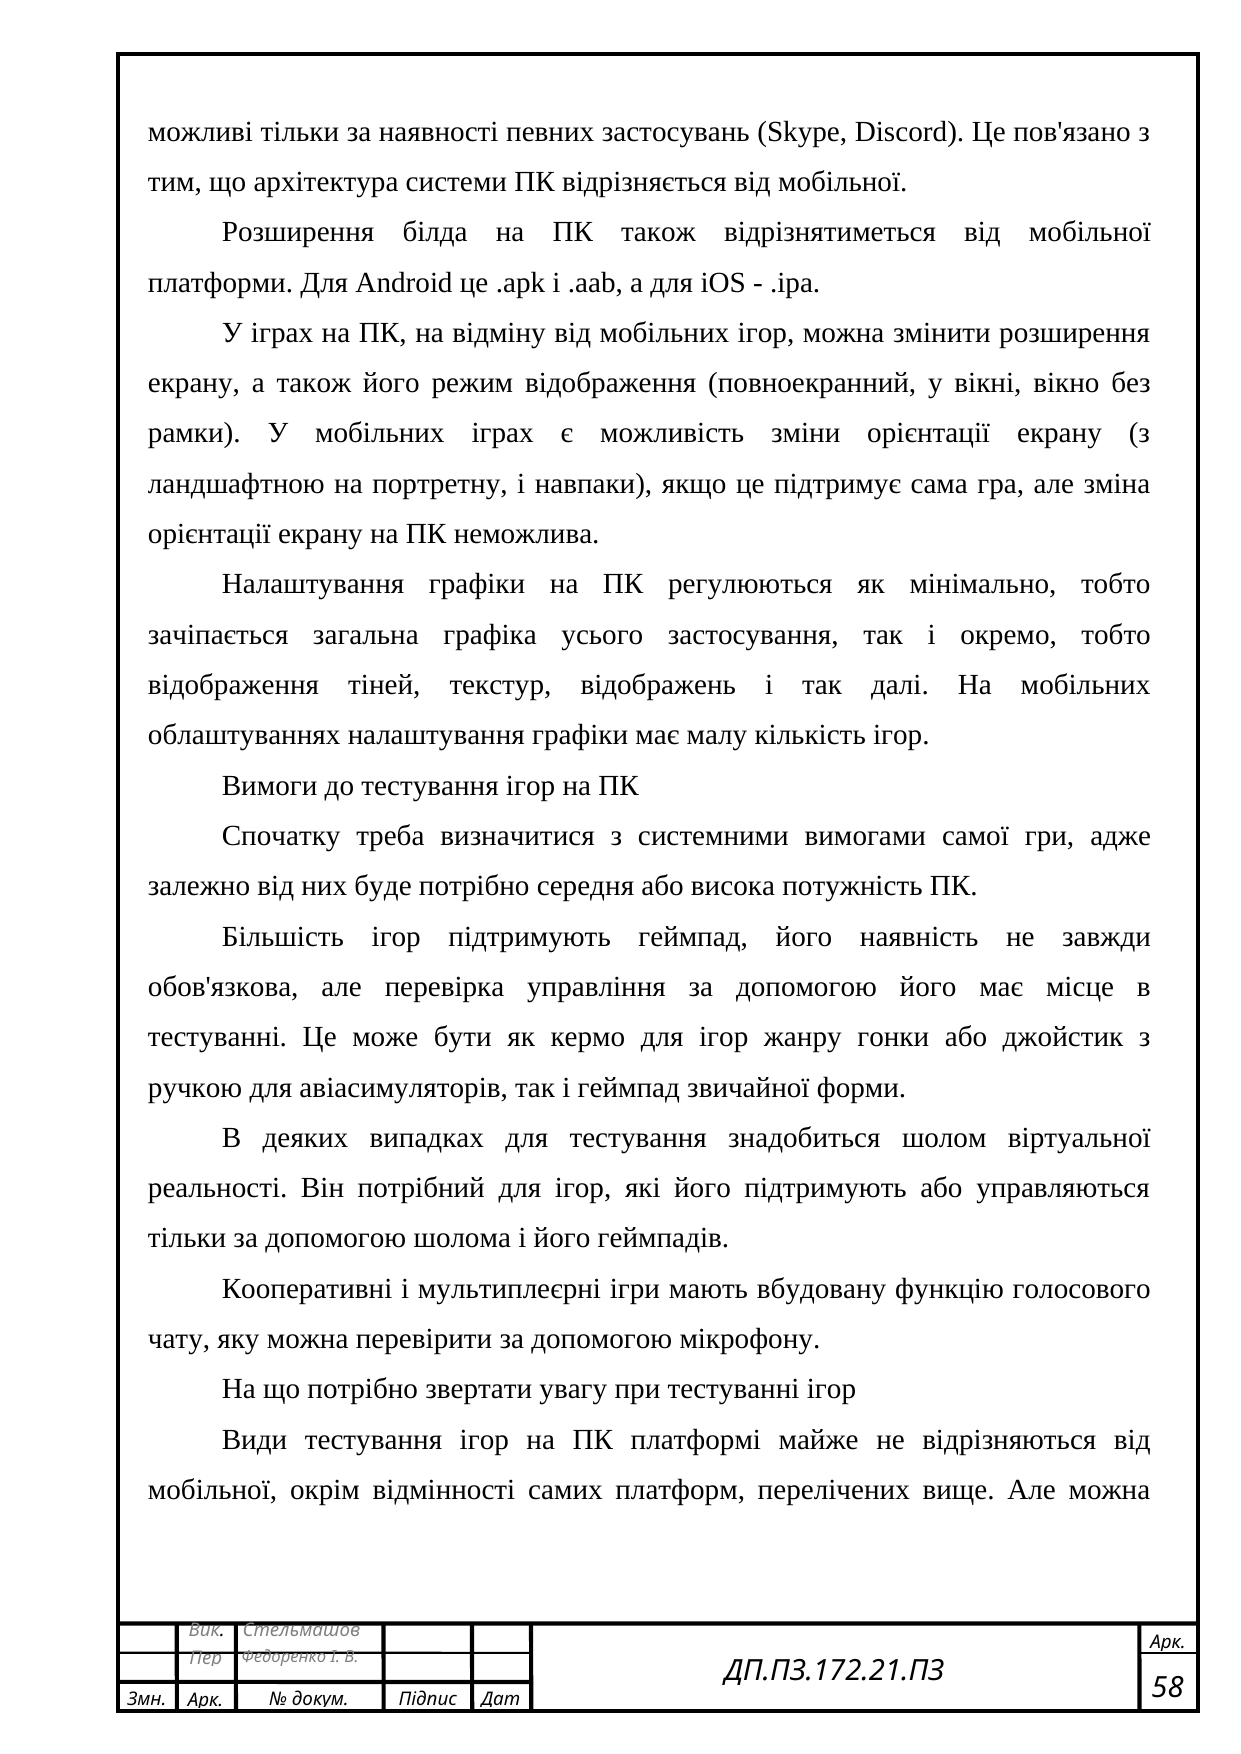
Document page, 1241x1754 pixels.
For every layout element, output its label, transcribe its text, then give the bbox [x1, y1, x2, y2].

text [148, 114, 1152, 198]
text В деяких випадках для тестування знадобиться шолом віртуальної реальності. Він потрібний для ігор, які його підтримують або управляються тільки за допомогою шолома і його геймпадів. [148, 1120, 1152, 1254]
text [148, 1422, 1152, 1506]
text Налаштування графіки на ПК регулюються як мінімально, тобто зачіпається загальна графіка усього застосування, так і окремо, тобто відображення тіней, текстур, відображень і так далі. На мобільних облаштуваннях налаштування графіки має малу кількість ігор. [148, 567, 1152, 751]
text Спочатку треба визначитися з системними вимогами самої гри, адже залежно від них буде потрібно середня або висока потужність ПК. [148, 818, 1152, 902]
text Кооперативні і мультиплеєрні ігри мають вбудовану функцію голосового чату, яку можна перевірити за допомогою мікрофону. [148, 1271, 1152, 1355]
text На що потрібно звертати увагу при тестуванні ігор [148, 1372, 1152, 1405]
text Більшість ігор підтримують геймпад, його наявність не завжди обов'язкова, але перевірка управління за допомогою його має місце в тестуванні. Це може бути як кермо для ігор жанру гонки або джойстик з ручкою для авіасимуляторів, так і геймпад звичайної форми. [148, 919, 1152, 1103]
text У іграх на ПК, на відміну від мобільних ігор, можна змінити розширення екрану, а також його режим відображення (повноекранний, у вікні, вікно без рамки). У мобільних іграх є можливість зміни орієнтації екрану (з ландшафтною на портретну, і навпаки), якщо це підтримує сама гра, але зміна орієнтації екрану на ПК неможлива. [148, 315, 1152, 550]
text Вимоги до тестування ігор на ПК [148, 768, 1152, 801]
text Розширення білда на ПК також відрізнятиметься від мобільної платформи. Для Android це .apk і .aab, а для iOS - .ipa. [148, 214, 1152, 298]
